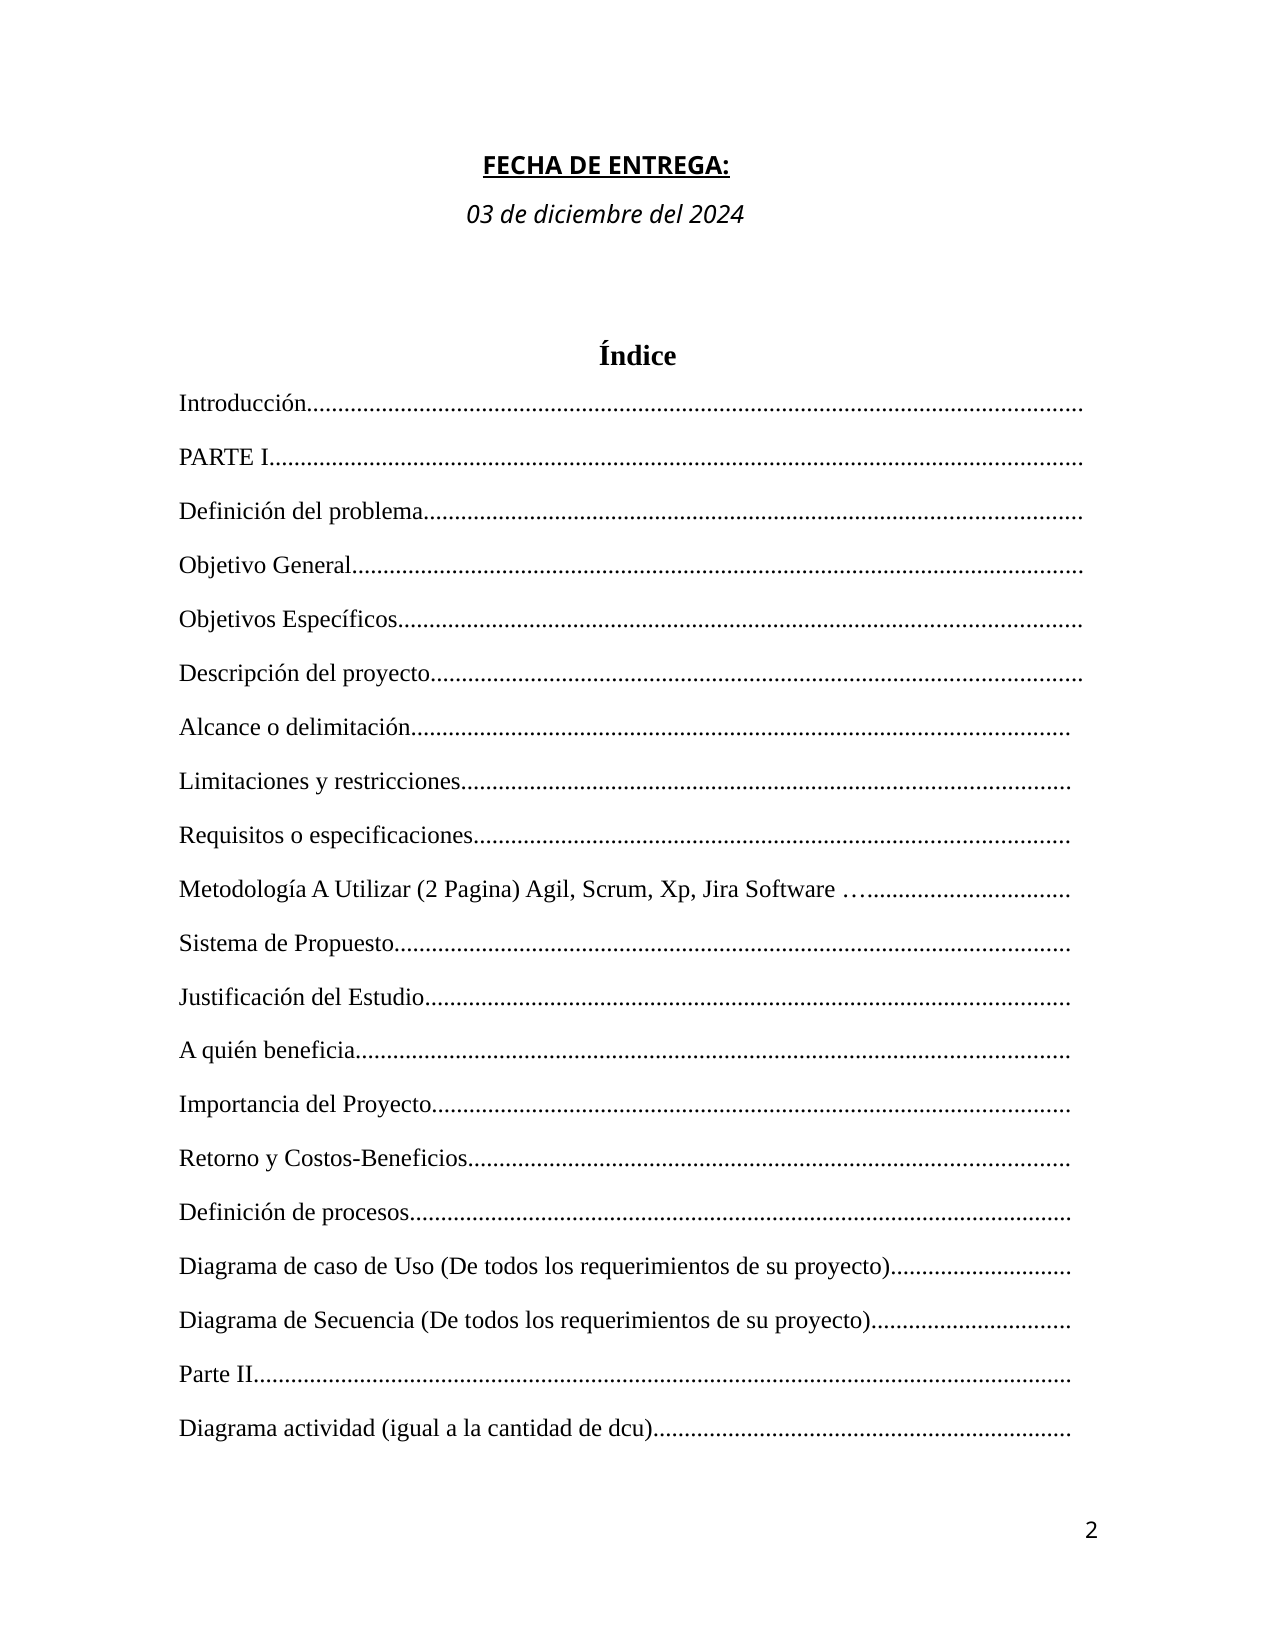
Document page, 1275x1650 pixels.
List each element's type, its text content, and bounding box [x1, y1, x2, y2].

text FECHA DE ENTREGA: [177, 148, 1034, 182]
text 03 de diciembre del 2024 [457, 196, 756, 231]
